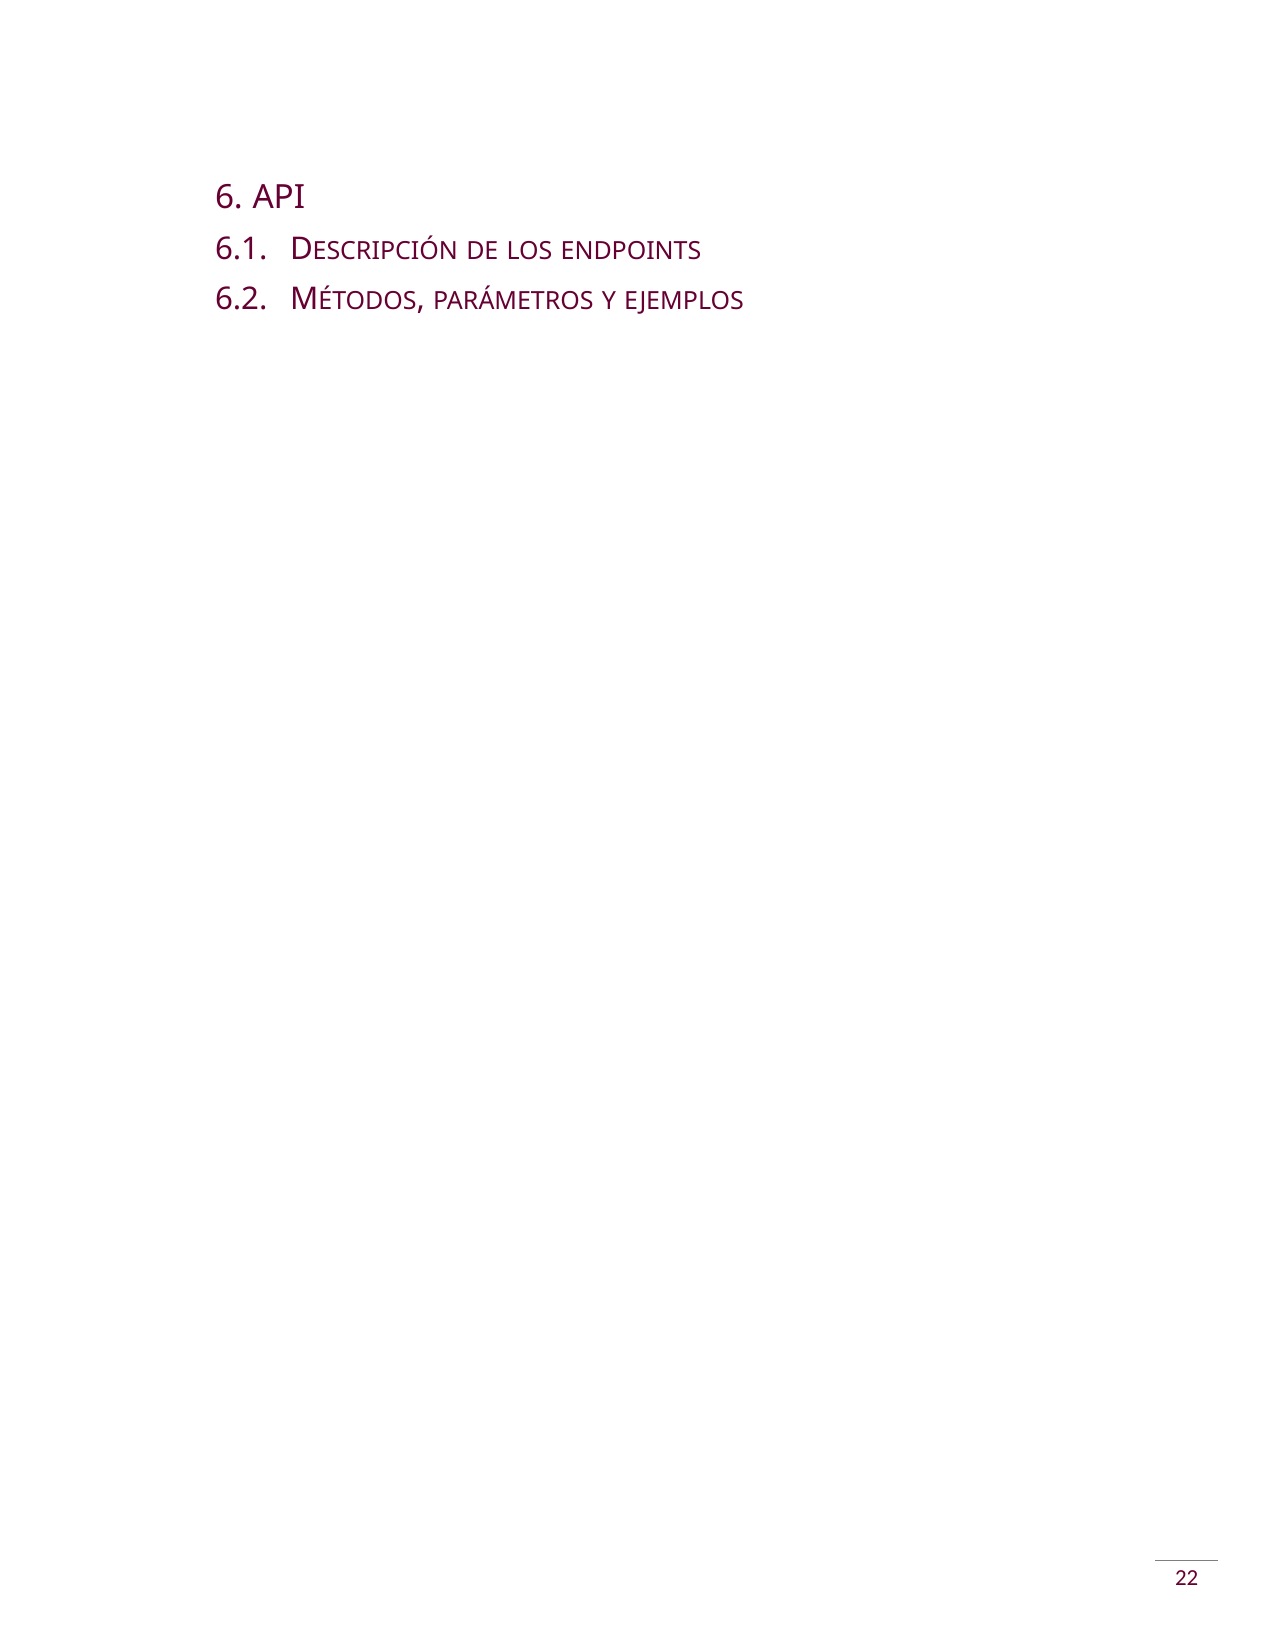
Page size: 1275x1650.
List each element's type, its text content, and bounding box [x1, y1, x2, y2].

subtitle API [215, 173, 1098, 218]
subtitle Métodos, parámetros y ejemplos [215, 276, 1098, 318]
subtitle Descripción de los endpoints [215, 226, 1098, 268]
